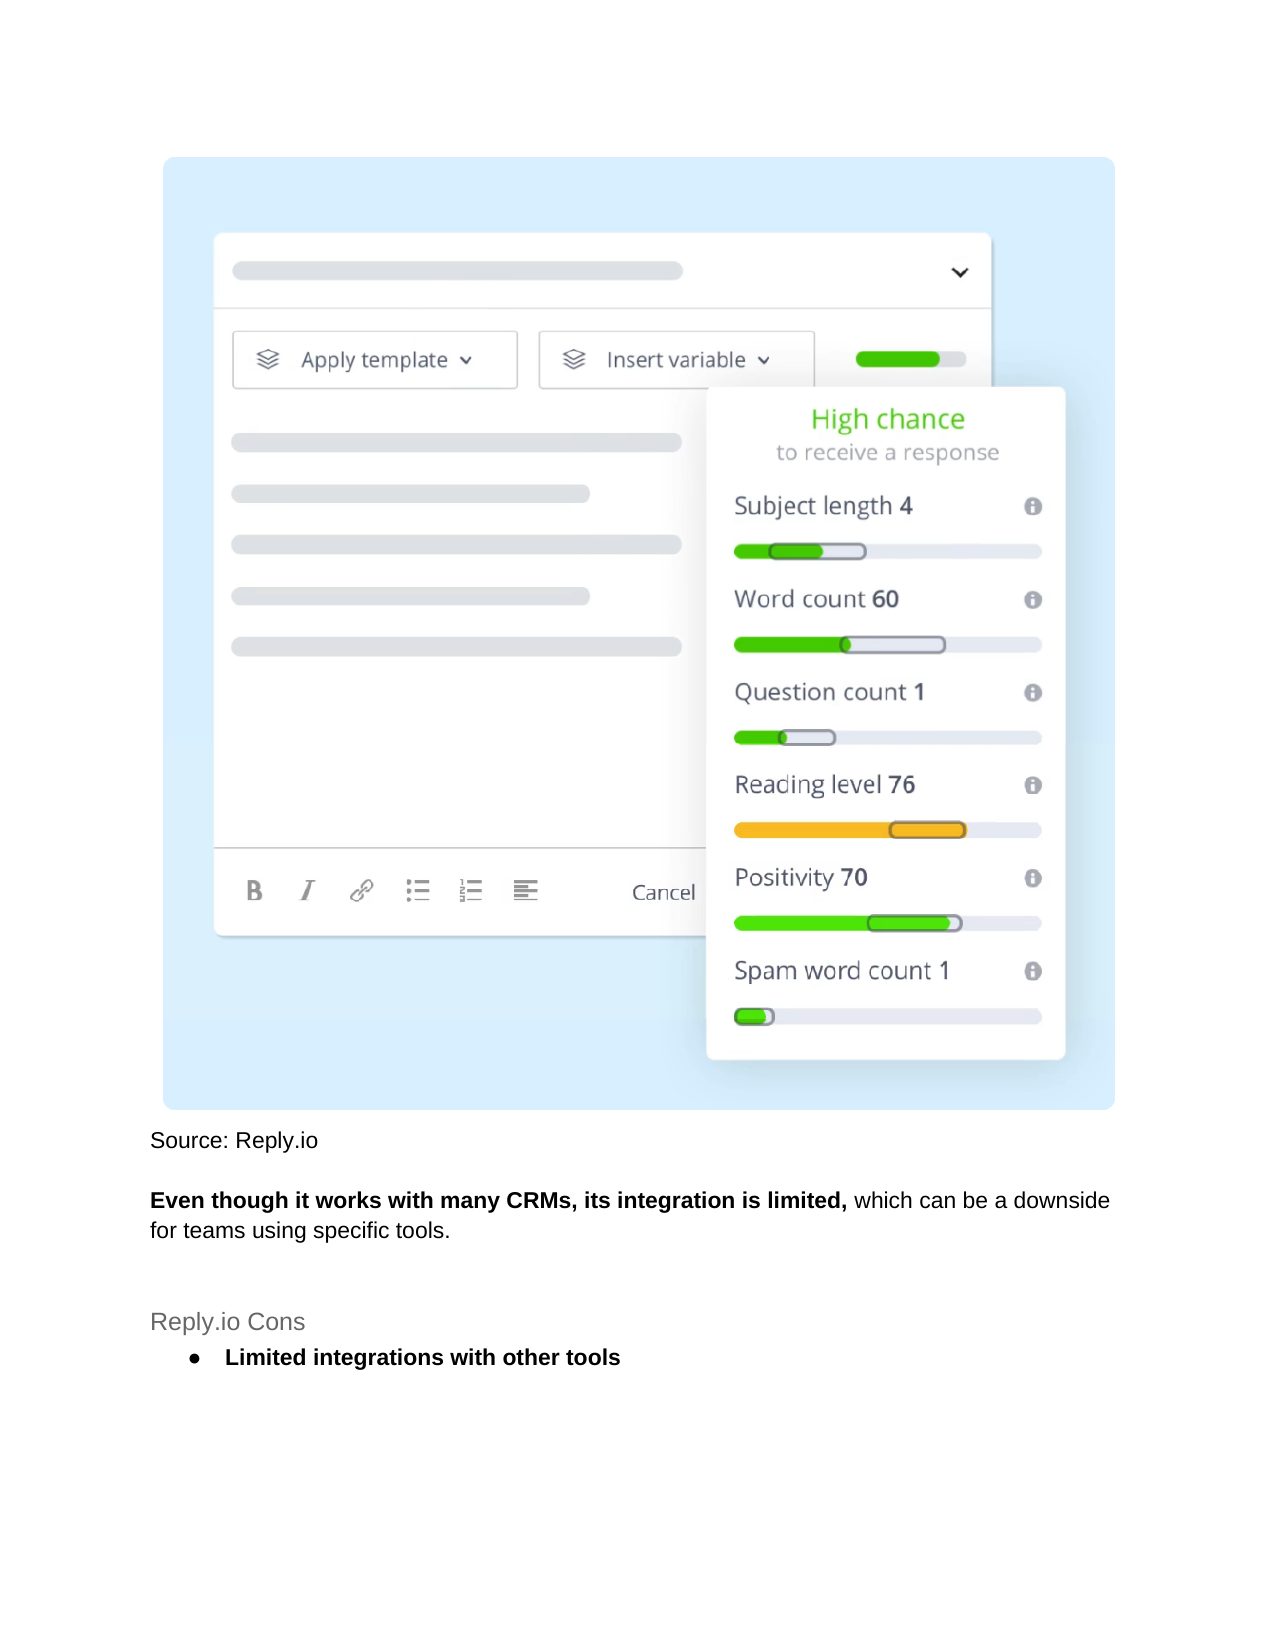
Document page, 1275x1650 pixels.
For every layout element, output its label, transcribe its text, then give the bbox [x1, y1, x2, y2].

picture [150, 150, 1125, 1123]
text Source: Reply.io [150, 1127, 1125, 1153]
text Even though it works with many CRMs, its integration is limited, which can be a downside for teams using specific tools. [150, 1187, 1125, 1244]
list Limited integrations with other tools [187, 1344, 1125, 1370]
subtitle Reply.io Cons [150, 1307, 1125, 1336]
